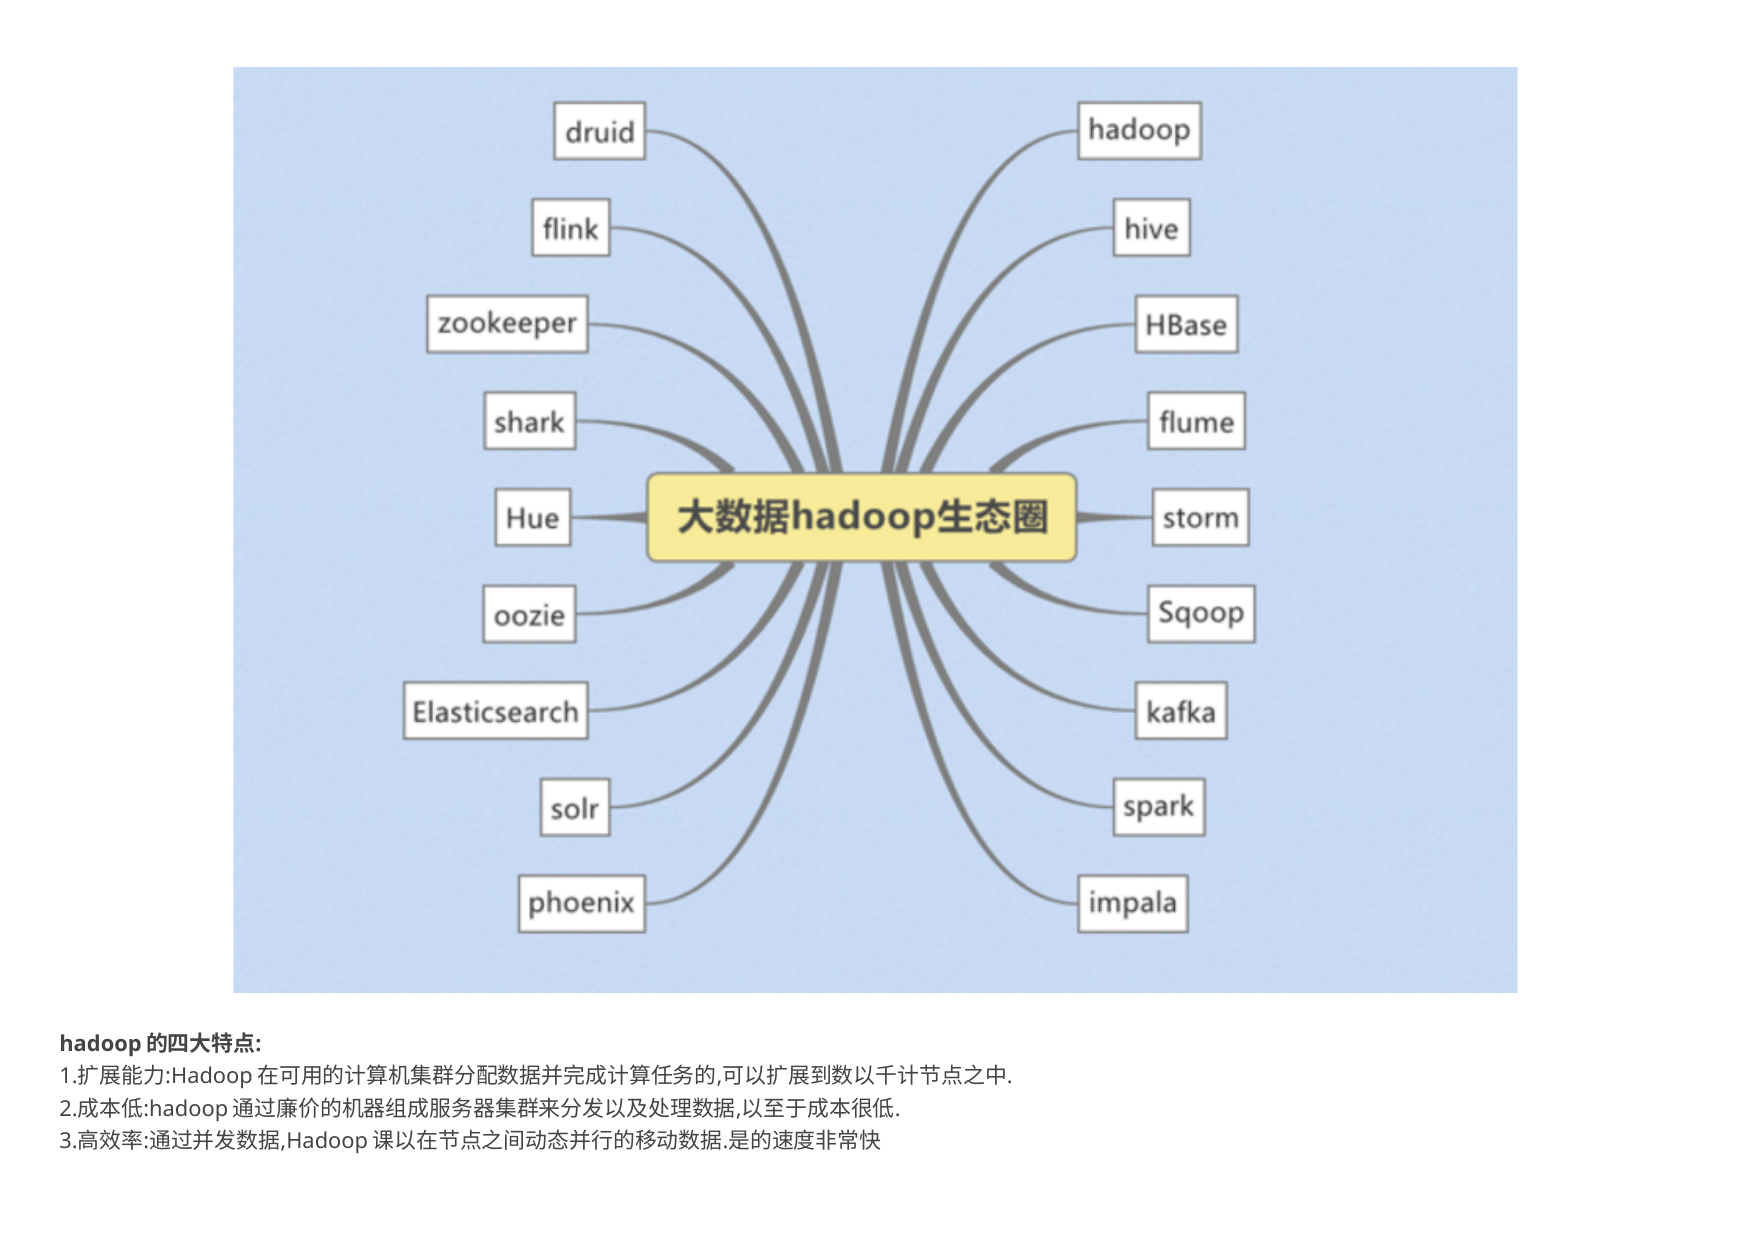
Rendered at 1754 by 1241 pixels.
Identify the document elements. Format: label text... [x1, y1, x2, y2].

picture [233, 67, 1521, 993]
text hadoop的四大特点: [59, 1026, 1695, 1058]
text 3.高效率:通过并发数据,Hadoop课以在节点之间动态并行的移动数据.是的速度非常快 [59, 1123, 1695, 1156]
text 2.成本低:hadoop通过廉价的机器组成服务器集群来分发以及处理数据,以至于成本很低. [59, 1091, 1695, 1123]
text 1.扩展能力:Hadoop在可用的计算机集群分配数据并完成计算任务的,可以扩展到数以千计节点之中. [59, 1058, 1695, 1091]
